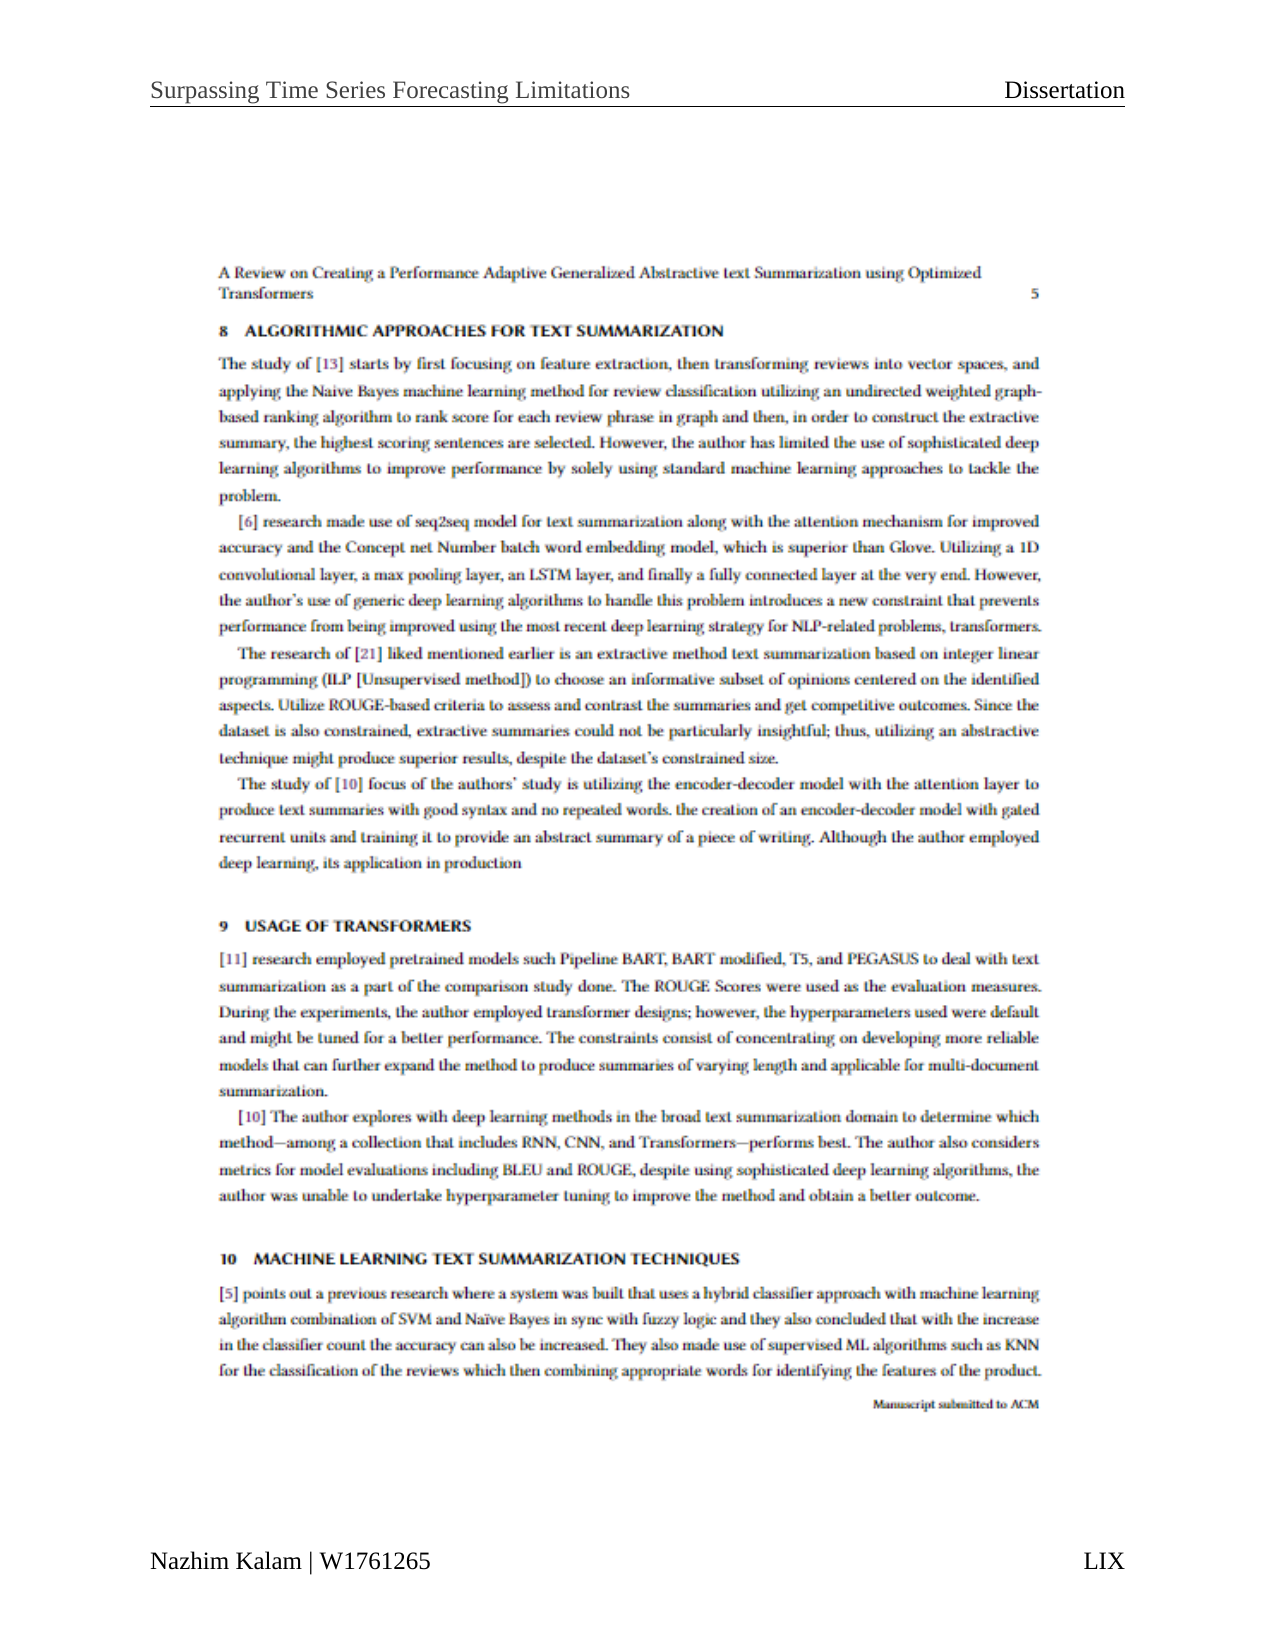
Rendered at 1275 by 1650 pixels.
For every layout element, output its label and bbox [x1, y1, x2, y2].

picture [159, 203, 1116, 1498]
